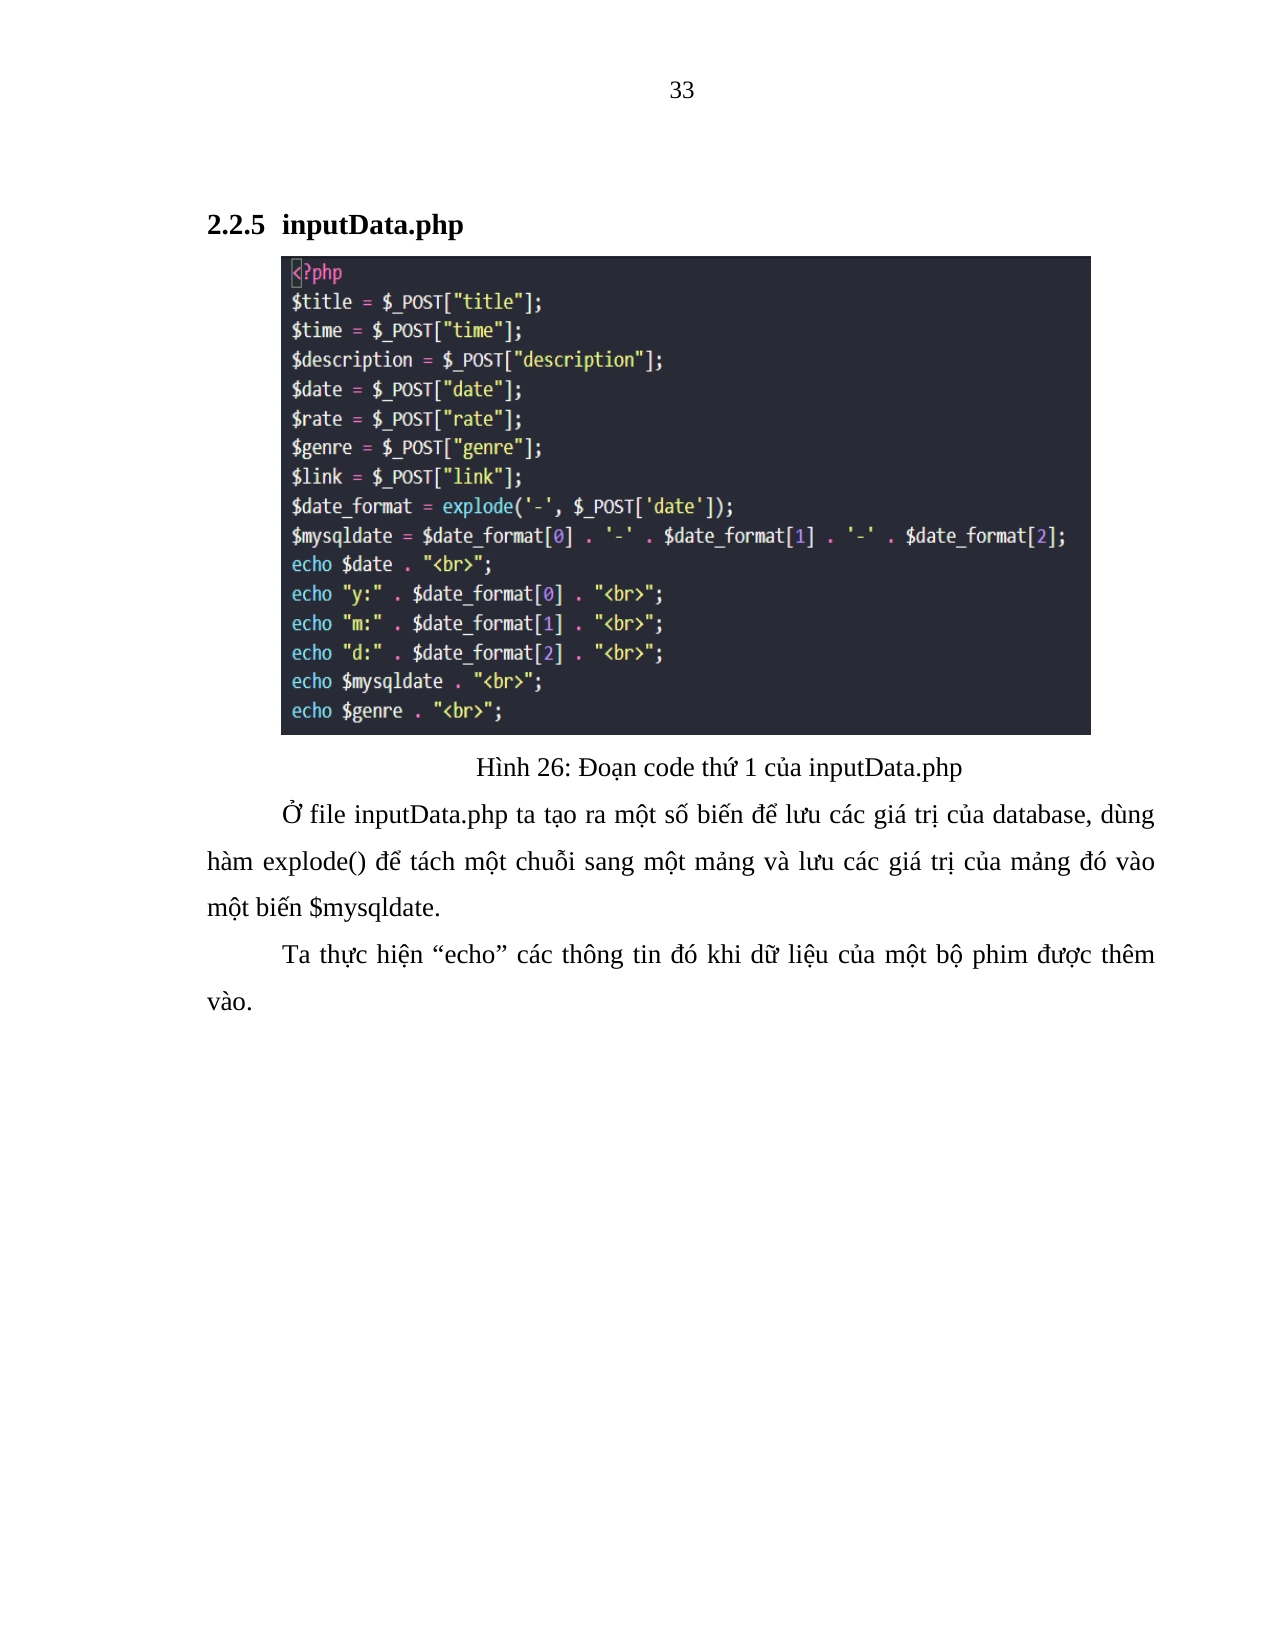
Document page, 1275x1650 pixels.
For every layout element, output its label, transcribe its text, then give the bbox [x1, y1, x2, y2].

text Ta thực hiện “echo” các thông tin đó khi dữ liệu của một bộ phim được thêm vào. [207, 938, 1157, 1016]
picture [281, 256, 1091, 735]
text Ở file inputData.php ta tạo ra một số biến để lưu các giá trị của database, dùng hàm explode() để tách một chuỗi sang một mảng và lưu các giá trị của mảng đó vào một biến $mysqldate. [207, 798, 1157, 922]
